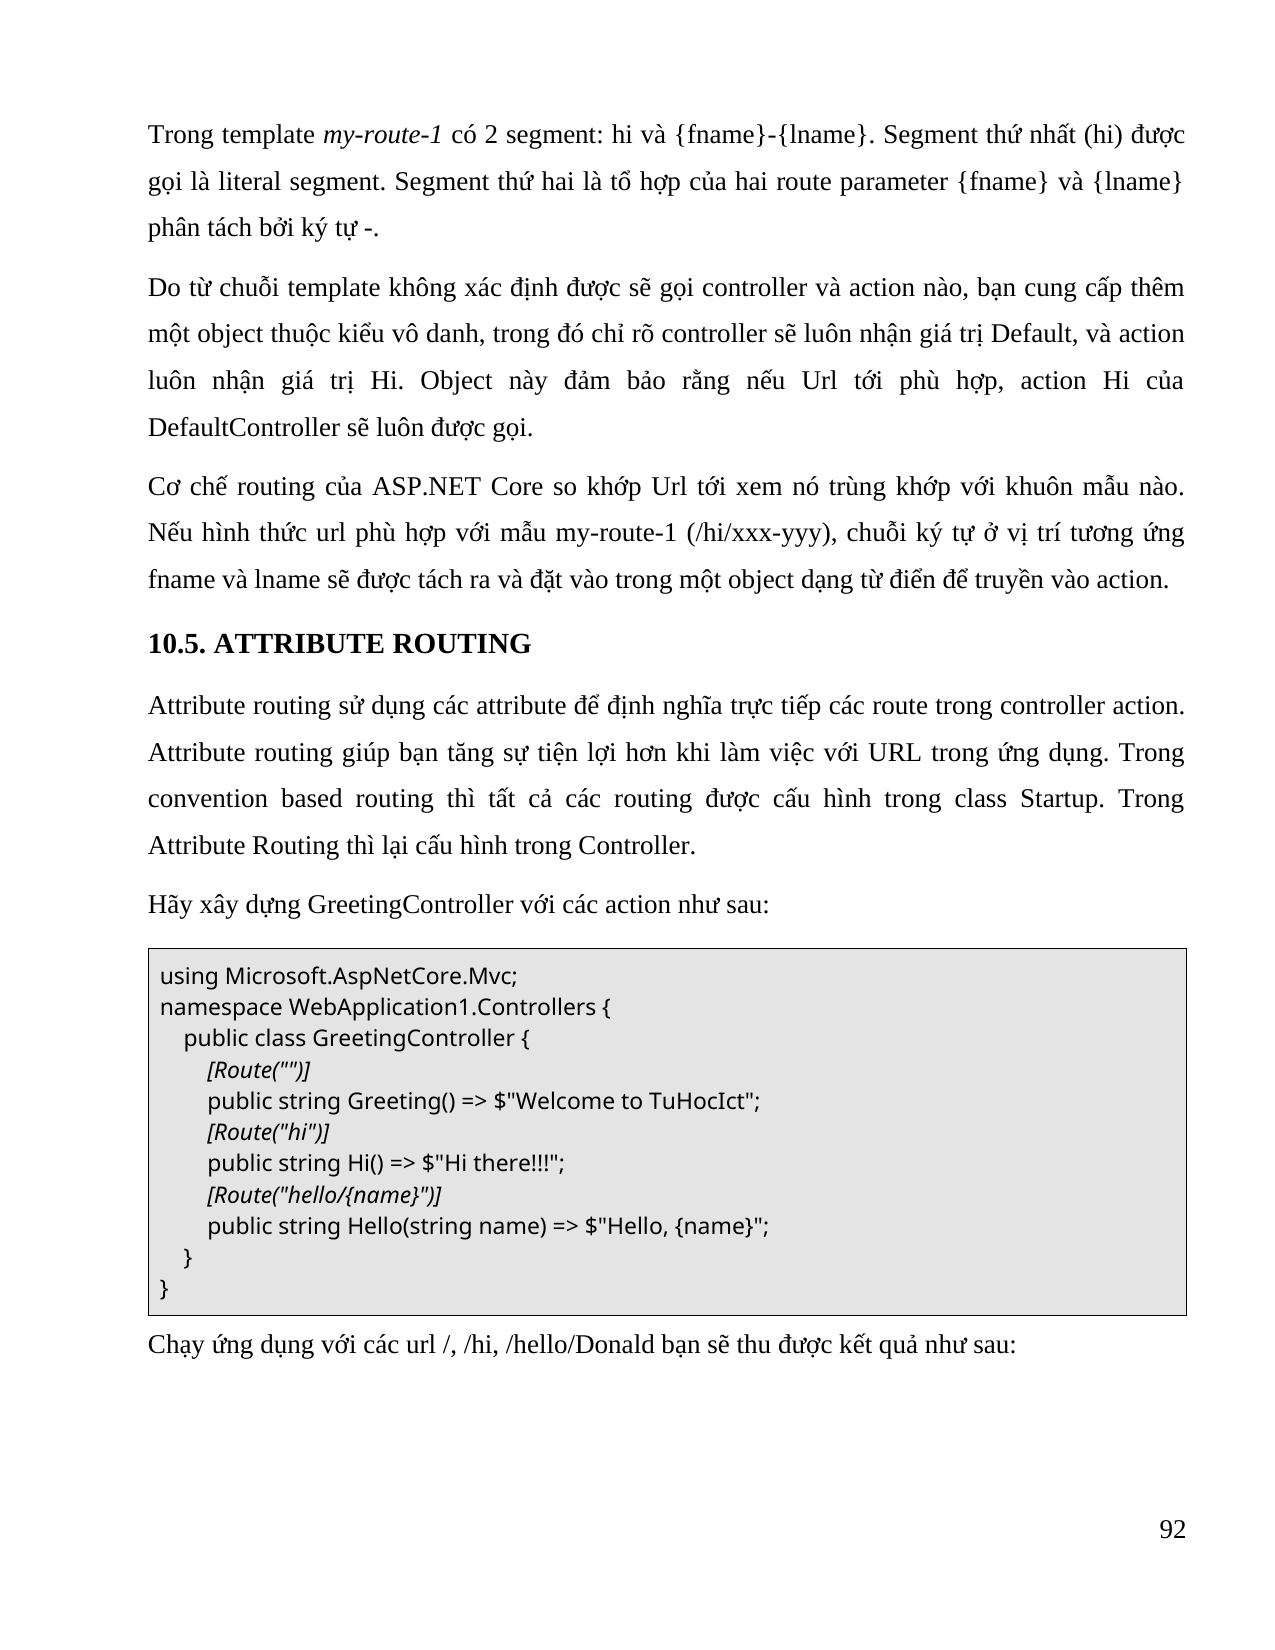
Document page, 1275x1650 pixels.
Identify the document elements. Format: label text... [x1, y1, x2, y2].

text Chạy ứng dụng với các url /, /hi, /hello/Donald bạn sẽ thu được kết quả như sau: [148, 1328, 1186, 1359]
text Attribute routing sử dụng các attribute để định nghĩa trực tiếp các route trong controller action. Attribute routing giúp bạn tăng sự tiện lợi hơn khi làm việc với URL trong ứng dụng. Trong convention based routing thì tất cả các routing được cấu hình trong class Startup. Trong Attribute Routing thì lại cấu hình trong Controller. [148, 689, 1186, 860]
text Hãy xây dựng GreetingController với các action như sau: [148, 888, 1186, 919]
text Trong template my-route-1 có 2 segment: hi và {fname}-{lname}. Segment thứ nhất (hi) được gọi là literal segment. Segment thứ hai là tổ hợp của hai route parameter {fname} và {lname} phân tách bởi ký tự -. [148, 118, 1186, 243]
text Do từ chuỗi template không xác định được sẽ gọi controller và action nào, bạn cung cấp thêm một object thuộc kiểu vô danh, trong đó chỉ rõ controller sẽ luôn nhận giá trị Default, và action luôn nhận giá trị Hi. Object này đảm bảo rằng nếu Url tới phù hợp, action Hi của DefaultController sẽ luôn được gọi. [148, 271, 1186, 442]
subtitle 10.5. Attribute Routing [148, 626, 1186, 660]
table_header using Microsoft.AspNetCore.Mvc; namespace WebApplication1.Controllers { public class GreetingController { [Route("")] public string Greeting() => $"Welcome to TuHocIct"; [Route("hi")] public string Hi() => $"Hi there!!!"; [Route("hello/{name}")] public string Hello(string name) => $"Hello, {name}"; } } [149, 949, 1186, 1315]
text Cơ chế routing của ASP.NET Core so khớp Url tới xem nó trùng khớp với khuôn mẫu nào. Nếu hình thức url phù hợp với mẫu my-route-1 (/hi/xxx-yyy), chuỗi ký tự ở vị trí tương ứng fname và lname sẽ được tách ra và đặt vào trong một object dạng từ điển để truyền vào action. [148, 470, 1186, 594]
